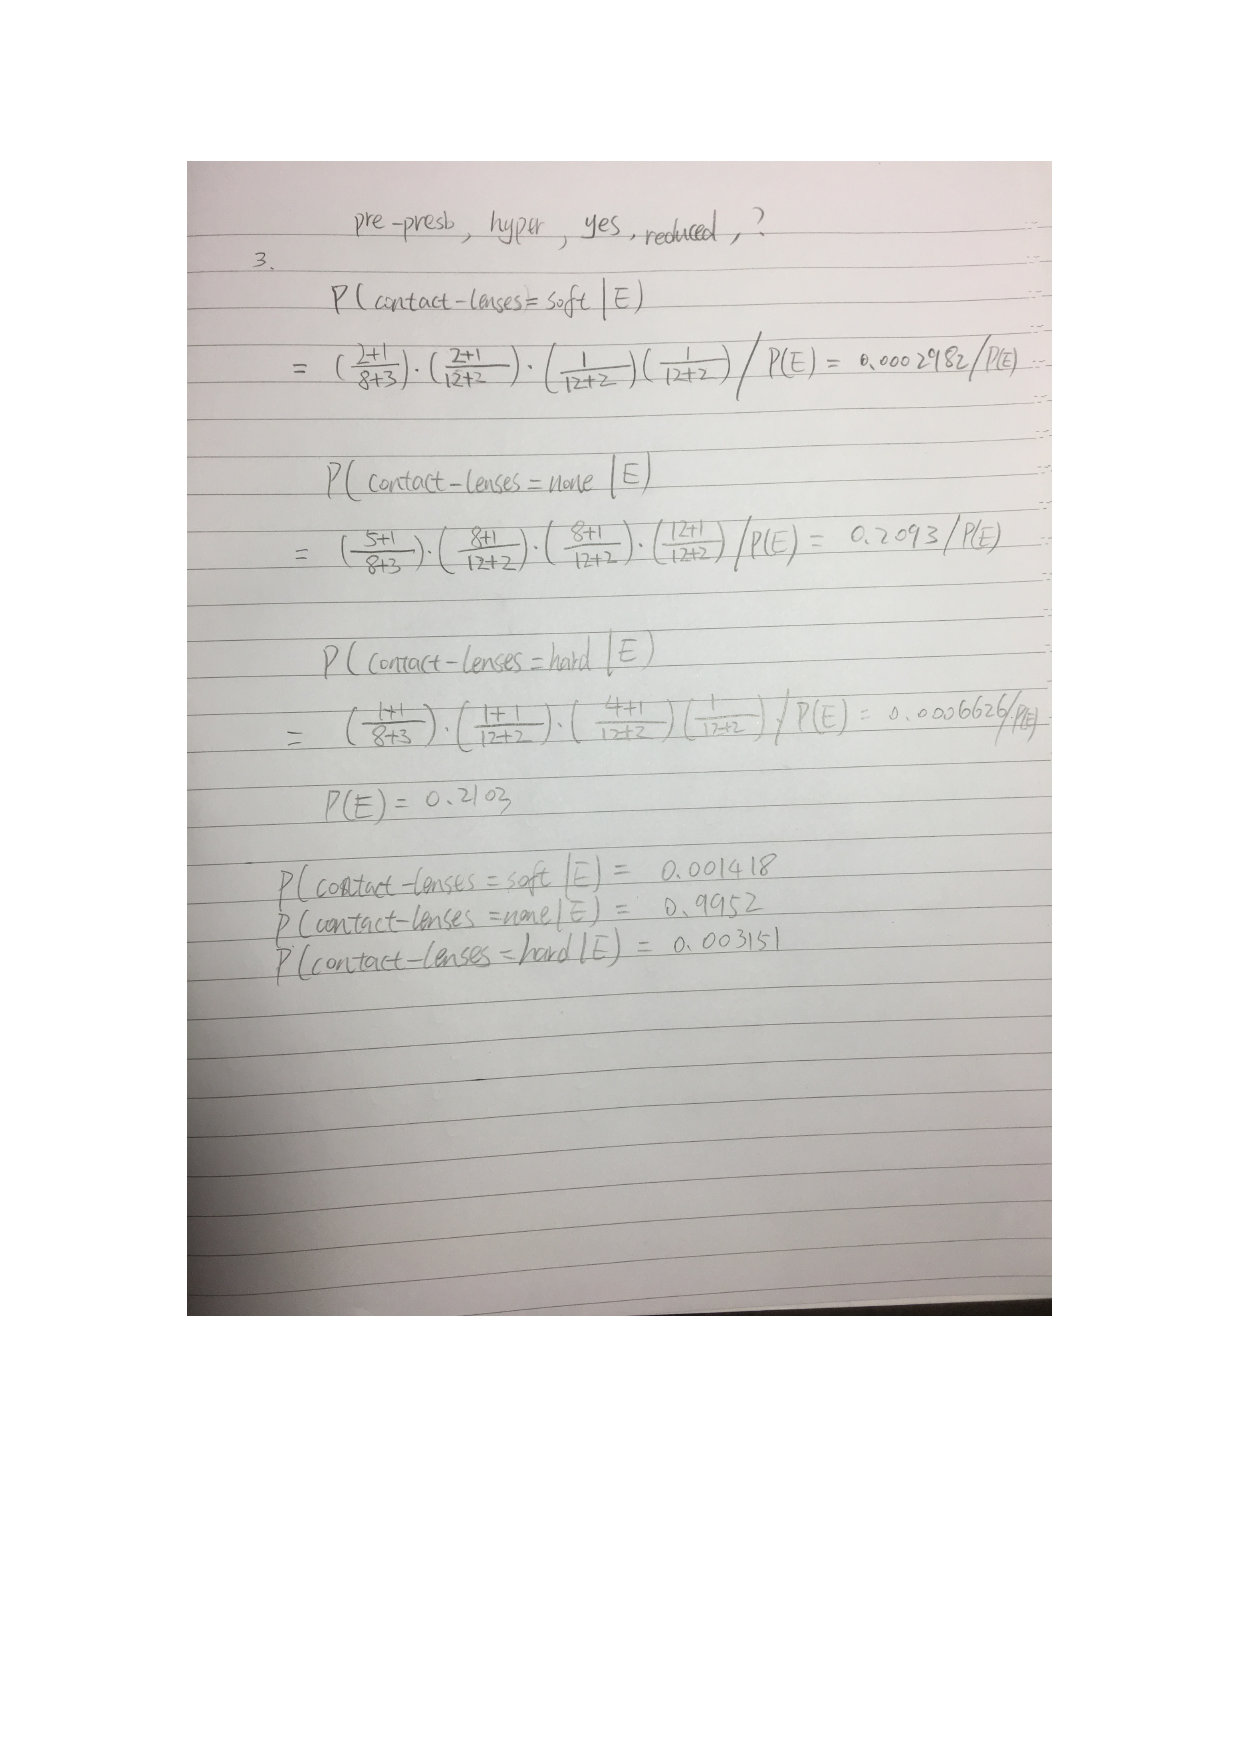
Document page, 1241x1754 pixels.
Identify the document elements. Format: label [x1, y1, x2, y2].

picture [187, 161, 1052, 1316]
